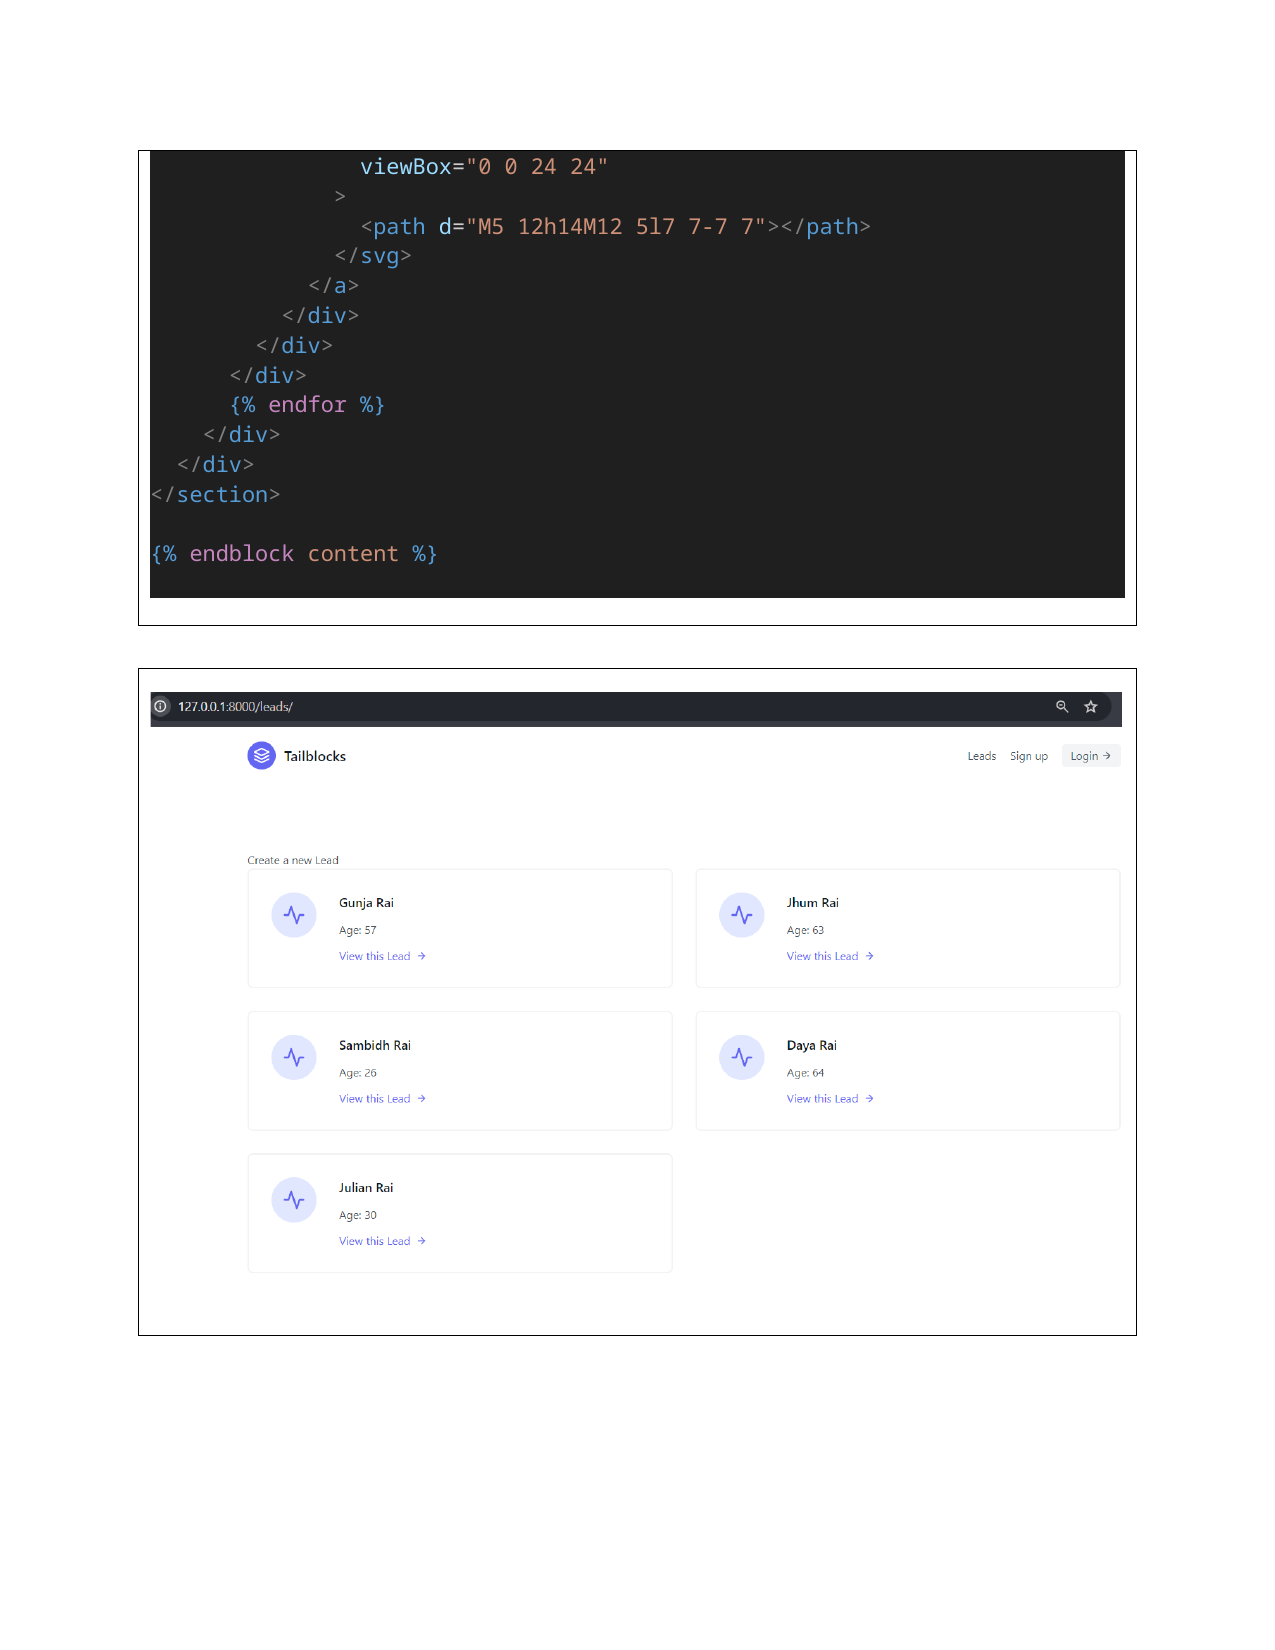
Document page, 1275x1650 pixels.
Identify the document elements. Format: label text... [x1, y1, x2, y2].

table_header [139, 669, 1136, 1335]
picture [150, 692, 1122, 1296]
